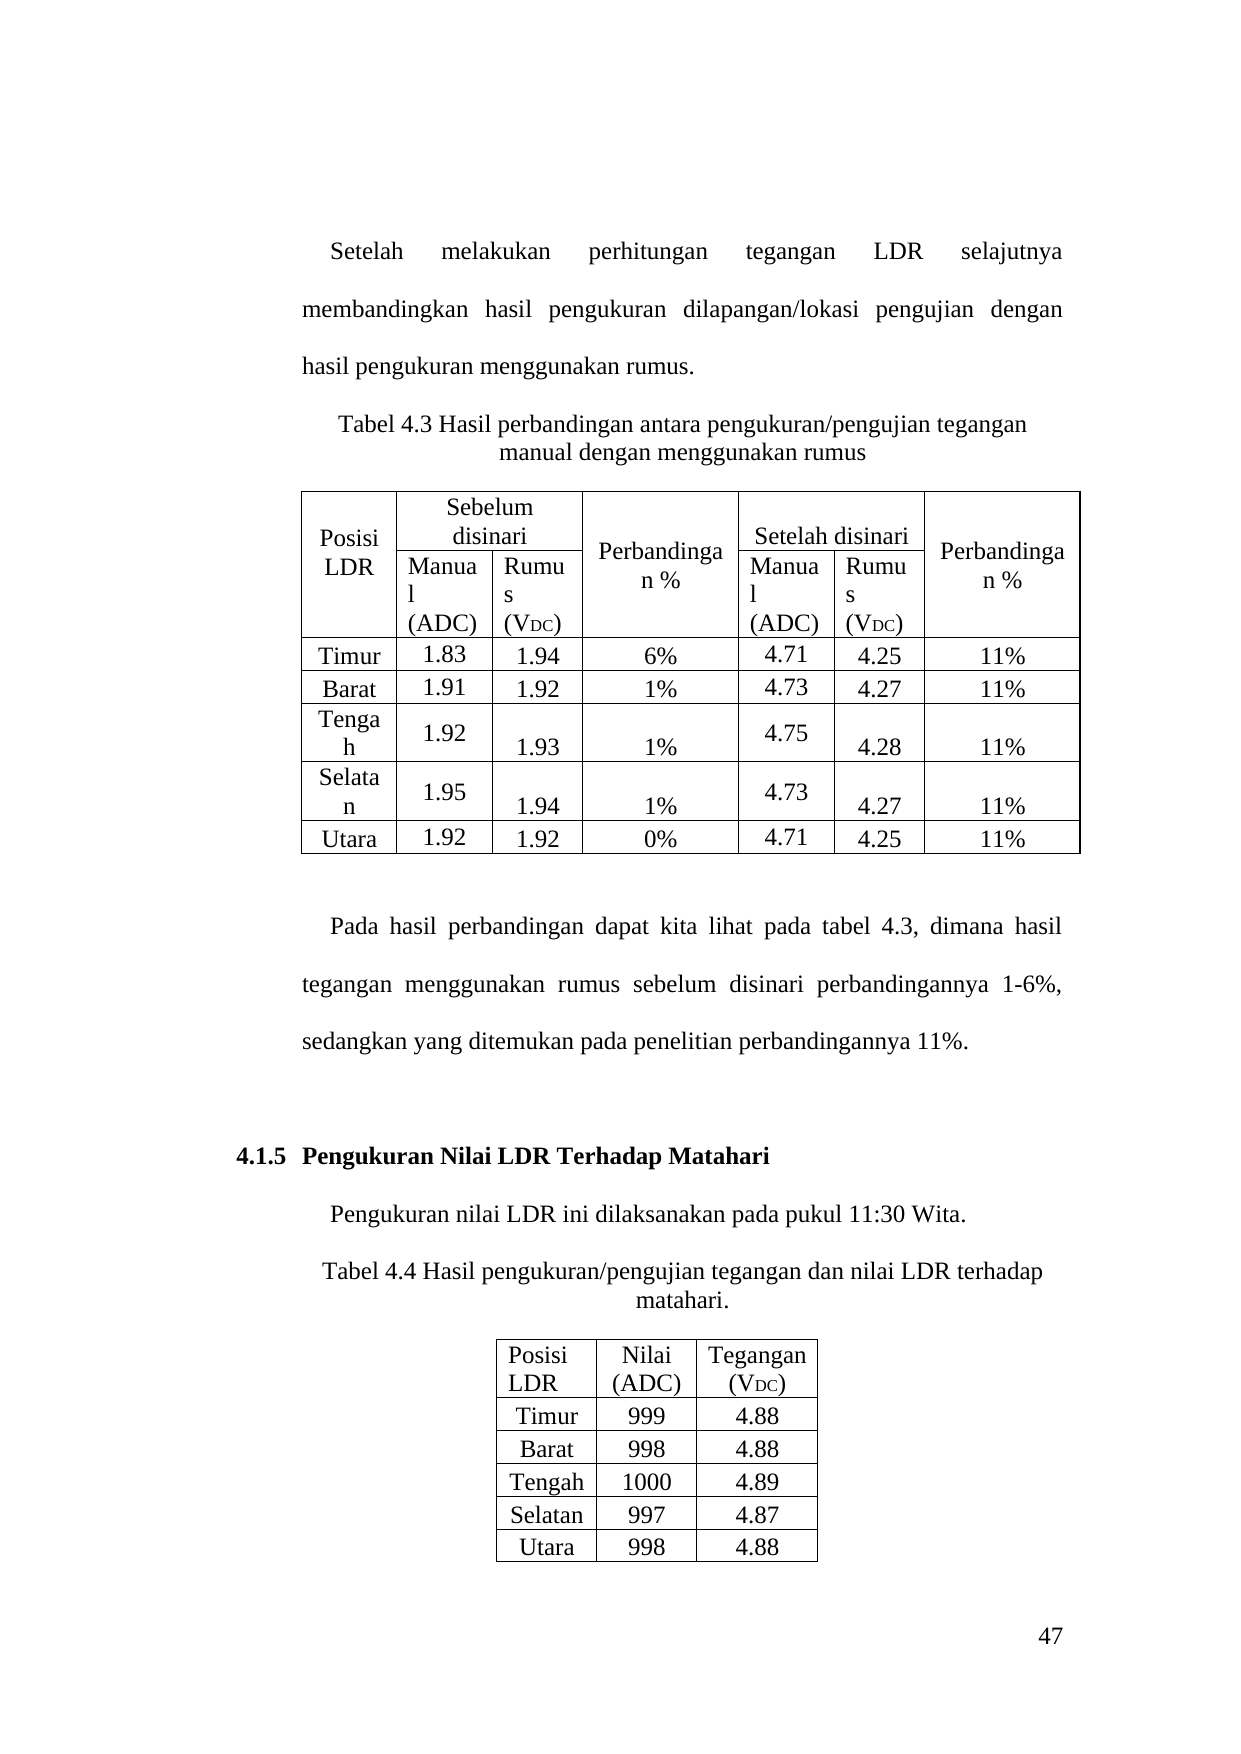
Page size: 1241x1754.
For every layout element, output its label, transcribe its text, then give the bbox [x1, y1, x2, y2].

text Tabel 4.4 Hasil pengukuran/pengujian tegangan dan nilai LDR terhadap matahari. [302, 1256, 1063, 1314]
table_cell 4.71 [739, 821, 834, 853]
table_cell 11% [925, 762, 1079, 820]
table_cell 1% [583, 704, 738, 761]
table_header Posisi LDR [302, 492, 396, 637]
table_cell Timur [302, 638, 396, 670]
text Pengukuran nilai LDR ini dilaksanakan pada pukul 11:30 Wita. [302, 1199, 1063, 1227]
table_cell 4.28 [835, 704, 924, 761]
table_cell 1000 [597, 1464, 696, 1496]
table_cell Manual (ADC) [397, 551, 492, 637]
table_cell 1.83 [397, 638, 492, 670]
table_cell Manual (ADC) [739, 551, 834, 637]
table_cell 4.73 [739, 762, 834, 820]
table_header Perbandingan % [925, 492, 1079, 637]
table_cell 998 [597, 1530, 696, 1561]
table_cell 1.92 [493, 671, 582, 703]
table_cell 4.73 [739, 671, 834, 703]
table_header Sebelum disinari [397, 492, 582, 550]
table_cell 4.75 [739, 704, 834, 761]
table_cell 1% [583, 762, 738, 820]
table_cell 1.91 [397, 671, 492, 703]
text Tabel 4.3 Hasil perbandingan antara pengukuran/pengujian tegangan manual dengan menggunakan rumus [302, 409, 1063, 466]
table_header Posisi LDR [497, 1340, 596, 1397]
table_cell Rumus (VDC) [493, 551, 582, 637]
table_cell Rumus (VDC) [835, 551, 924, 637]
table_cell Tengah [497, 1464, 596, 1496]
table_cell Barat [497, 1431, 596, 1463]
table_cell Selatan [497, 1497, 596, 1528]
table_cell 11% [925, 671, 1079, 703]
table_cell 4.71 [739, 638, 834, 670]
table_cell Selatan [302, 762, 396, 820]
table_cell 998 [597, 1431, 696, 1463]
table_cell Utara [497, 1530, 596, 1561]
table_header Nilai (ADC) [597, 1340, 696, 1397]
table_header Perbandingan % [583, 492, 738, 637]
text Setelah melakukan perhitungan tegangan LDR selajutnya membandingkan hasil pengukuran dilapangan/lokasi pengujian dengan hasil pengukuran menggunakan rumus. [302, 236, 1063, 380]
table_cell Utara [302, 821, 396, 853]
table_cell 1.92 [493, 821, 582, 853]
table_cell 4.27 [835, 671, 924, 703]
table_cell 6% [583, 638, 738, 670]
table_cell 11% [925, 704, 1079, 761]
table_cell 4.88 [697, 1398, 817, 1430]
table_cell 4.89 [697, 1464, 817, 1496]
table_cell 4.27 [835, 762, 924, 820]
list Pengukuran Nilai LDR Terhadap Matahari [236, 1141, 1063, 1170]
table_cell 1.95 [397, 762, 492, 820]
table_cell 11% [925, 638, 1079, 670]
table_cell 1.93 [493, 704, 582, 761]
table_cell 999 [597, 1398, 696, 1430]
table_cell 997 [597, 1497, 696, 1528]
table_cell 4.88 [697, 1431, 817, 1463]
table_cell 1.92 [397, 704, 492, 761]
table_cell 4.25 [835, 821, 924, 853]
table_header Setelah disinari [739, 492, 924, 550]
table_header Tegangan (VDC) [697, 1340, 817, 1397]
table_cell 1% [583, 671, 738, 703]
table_cell 4.88 [697, 1530, 817, 1561]
table_cell Barat [302, 671, 396, 703]
table_cell 1.94 [493, 638, 582, 670]
table_cell 4.25 [835, 638, 924, 670]
text Pada hasil perbandingan dapat kita lihat pada tabel 4.3, dimana hasil tegangan menggunakan rumus sebelum disinari perbandingannya 1-6%, sedangkan yang ditemukan pada penelitian perbandingannya 11%. [302, 911, 1063, 1055]
table_cell Tengah [302, 704, 396, 761]
table_cell 1.94 [493, 762, 582, 820]
table_cell 11% [925, 821, 1079, 853]
table_cell 1.92 [397, 821, 492, 853]
table_cell 4.87 [697, 1497, 817, 1528]
table_cell 0% [583, 821, 738, 853]
table_cell Timur [497, 1398, 596, 1430]
